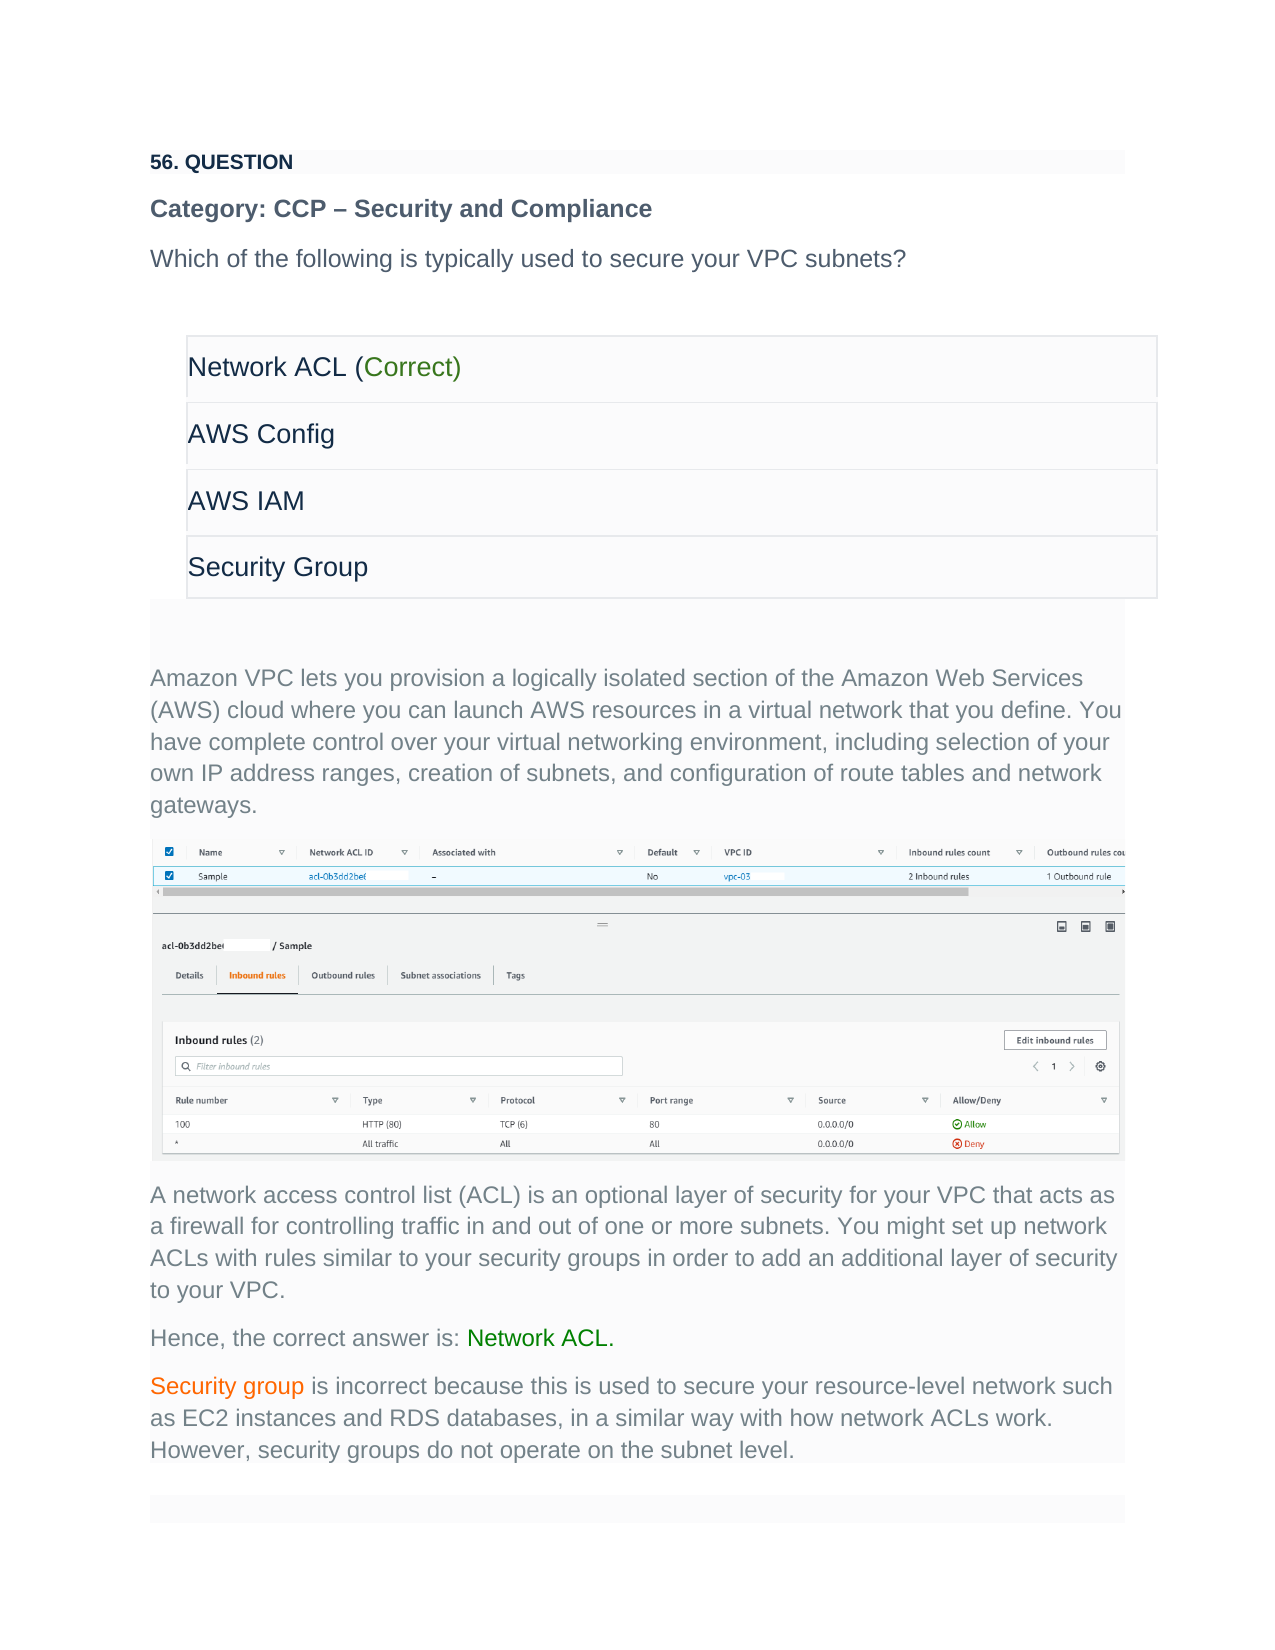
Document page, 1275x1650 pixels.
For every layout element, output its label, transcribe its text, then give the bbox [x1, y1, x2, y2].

text A network access control list (ACL) is an optional layer of security for your VPC that acts as a firewall for controlling traffic in and out of one or more subnets. You might set up network ACLs with rules similar to your security groups in order to add an additional layer of security to your VPC. [150, 1181, 1125, 1303]
text Category: CCP – Security and Compliance [150, 194, 1125, 223]
text Security group is incorrect because this is used to secure your resource-level network such as EC2 instances and RDS databases, in a similar way with how network ACLs work. However, security groups do not operate on the subnet level. [150, 1372, 1125, 1463]
list Network ACL (Correct) [188, 337, 1156, 397]
list Security Group [188, 537, 1156, 597]
list AWS Config [188, 403, 1156, 464]
picture [150, 839, 1125, 1161]
text Amazon VPC lets you provision a logically isolated section of the Amazon Web Services (AWS) cloud where you can launch AWS resources in a virtual network that you define. You have complete control over your virtual networking environment, including selection of your own IP address ranges, creation of subnets, and configuration of route tables and network gateways. [150, 664, 1125, 818]
text 56. QUESTION [150, 150, 1125, 174]
text Hence, the correct answer is: Network ACL. [150, 1324, 1125, 1352]
text Which of the following is typically used to secure your VPC subnets? [150, 244, 1125, 273]
list AWS IAM [188, 470, 1156, 531]
